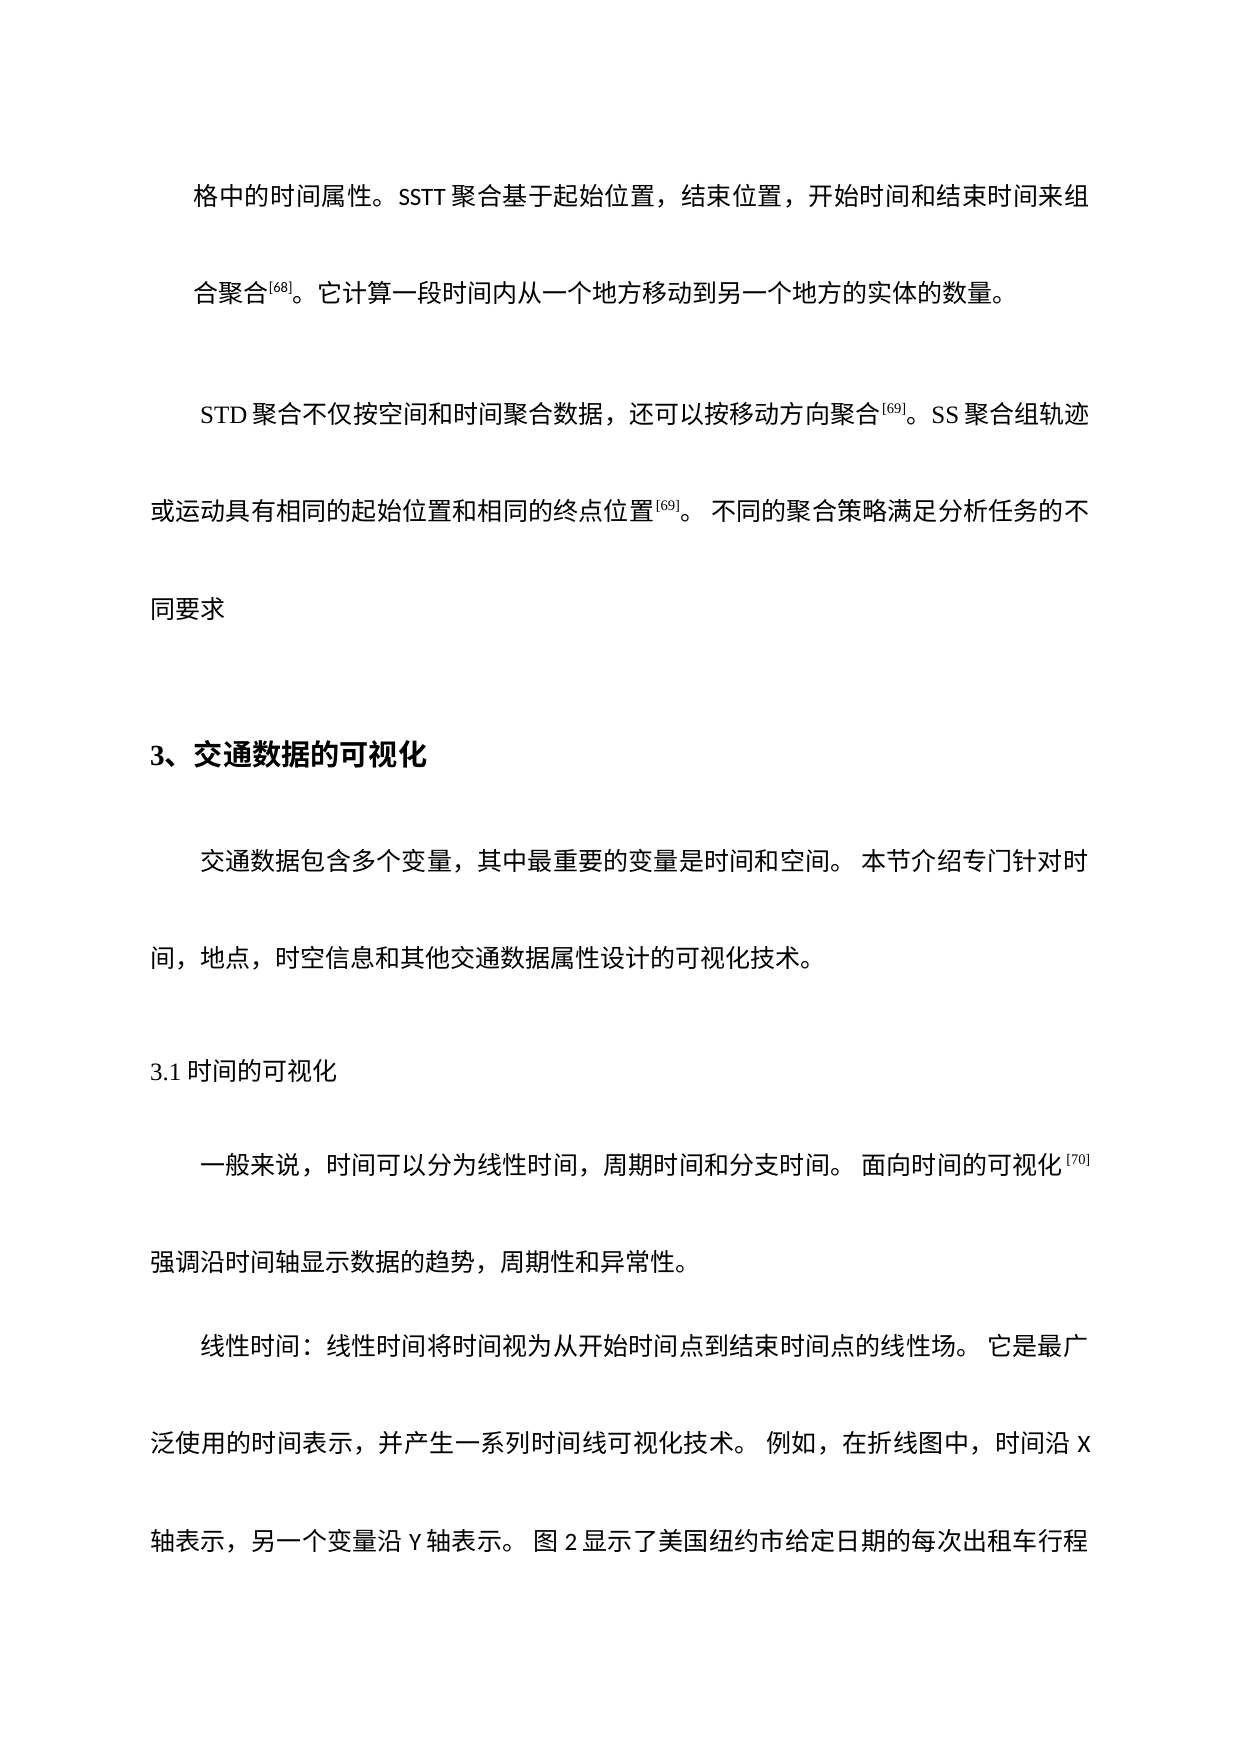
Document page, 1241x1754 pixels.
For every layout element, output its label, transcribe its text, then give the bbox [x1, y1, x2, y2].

text 交通数据包含多个变量，其中最重要的变量是时间和空间。 本节介绍专门针对时间，地点，时空信息和其他交通数据属性设计的可视化技术。 [150, 827, 1090, 989]
list 格中的时间属性。SSTT聚合基于起始位置，结束位置，开始时间和结束时间来组合聚合[68]。它计算一段时间内从一个地方移动到另一个地方的实体的数量。 [194, 162, 1090, 324]
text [150, 1312, 1090, 1572]
text 3.1 时间的可视化 [150, 1037, 1090, 1102]
text STD聚合不仅按空间和时间聚合数据，还可以按移动方向聚合[69]。SS聚合组轨迹或运动具有相同的起始位置和相同的终点位置[69]。 不同的聚合策略满足分析任务的不同要求 [150, 380, 1090, 640]
text 3、交通数据的可视化 [150, 720, 1090, 785]
text 一般来说，时间可以分为线性时间，周期时间和分支时间。 面向时间的可视化[70]强调沿时间轴显示数据的趋势，周期性和异常性。 [150, 1131, 1090, 1293]
